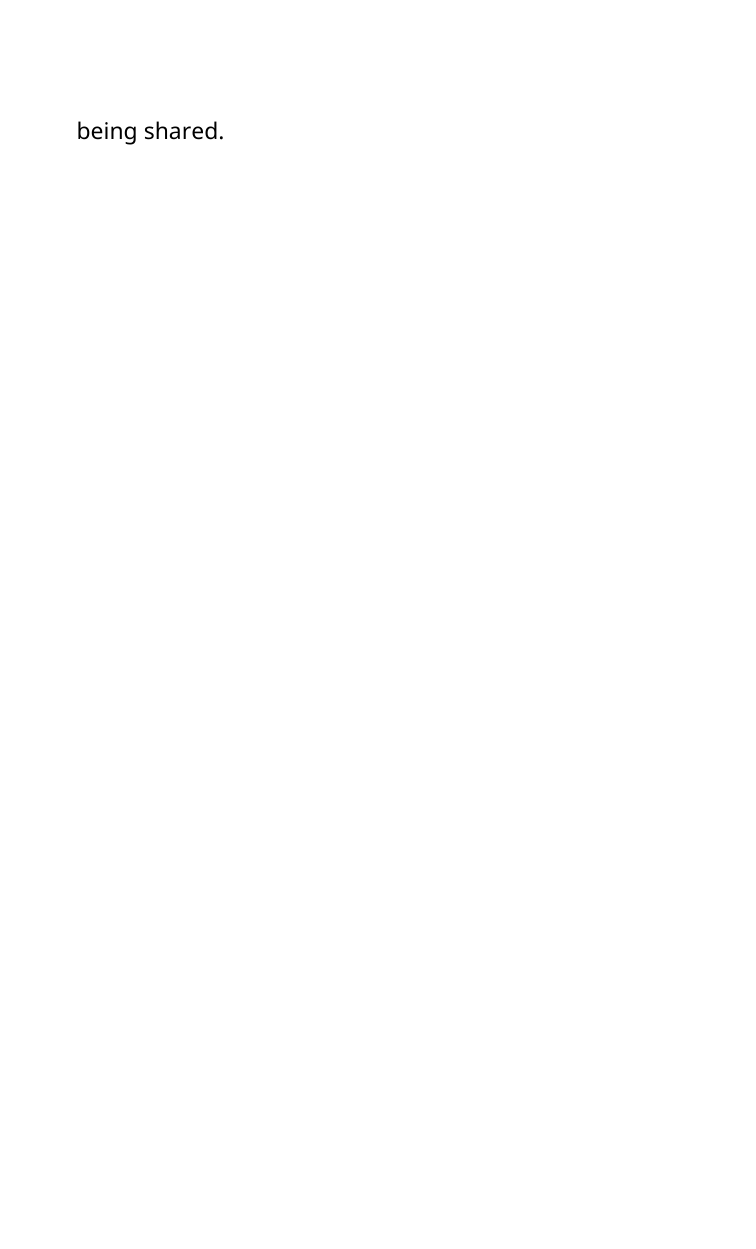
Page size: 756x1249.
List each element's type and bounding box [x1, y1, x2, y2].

text [76, 114, 696, 146]
